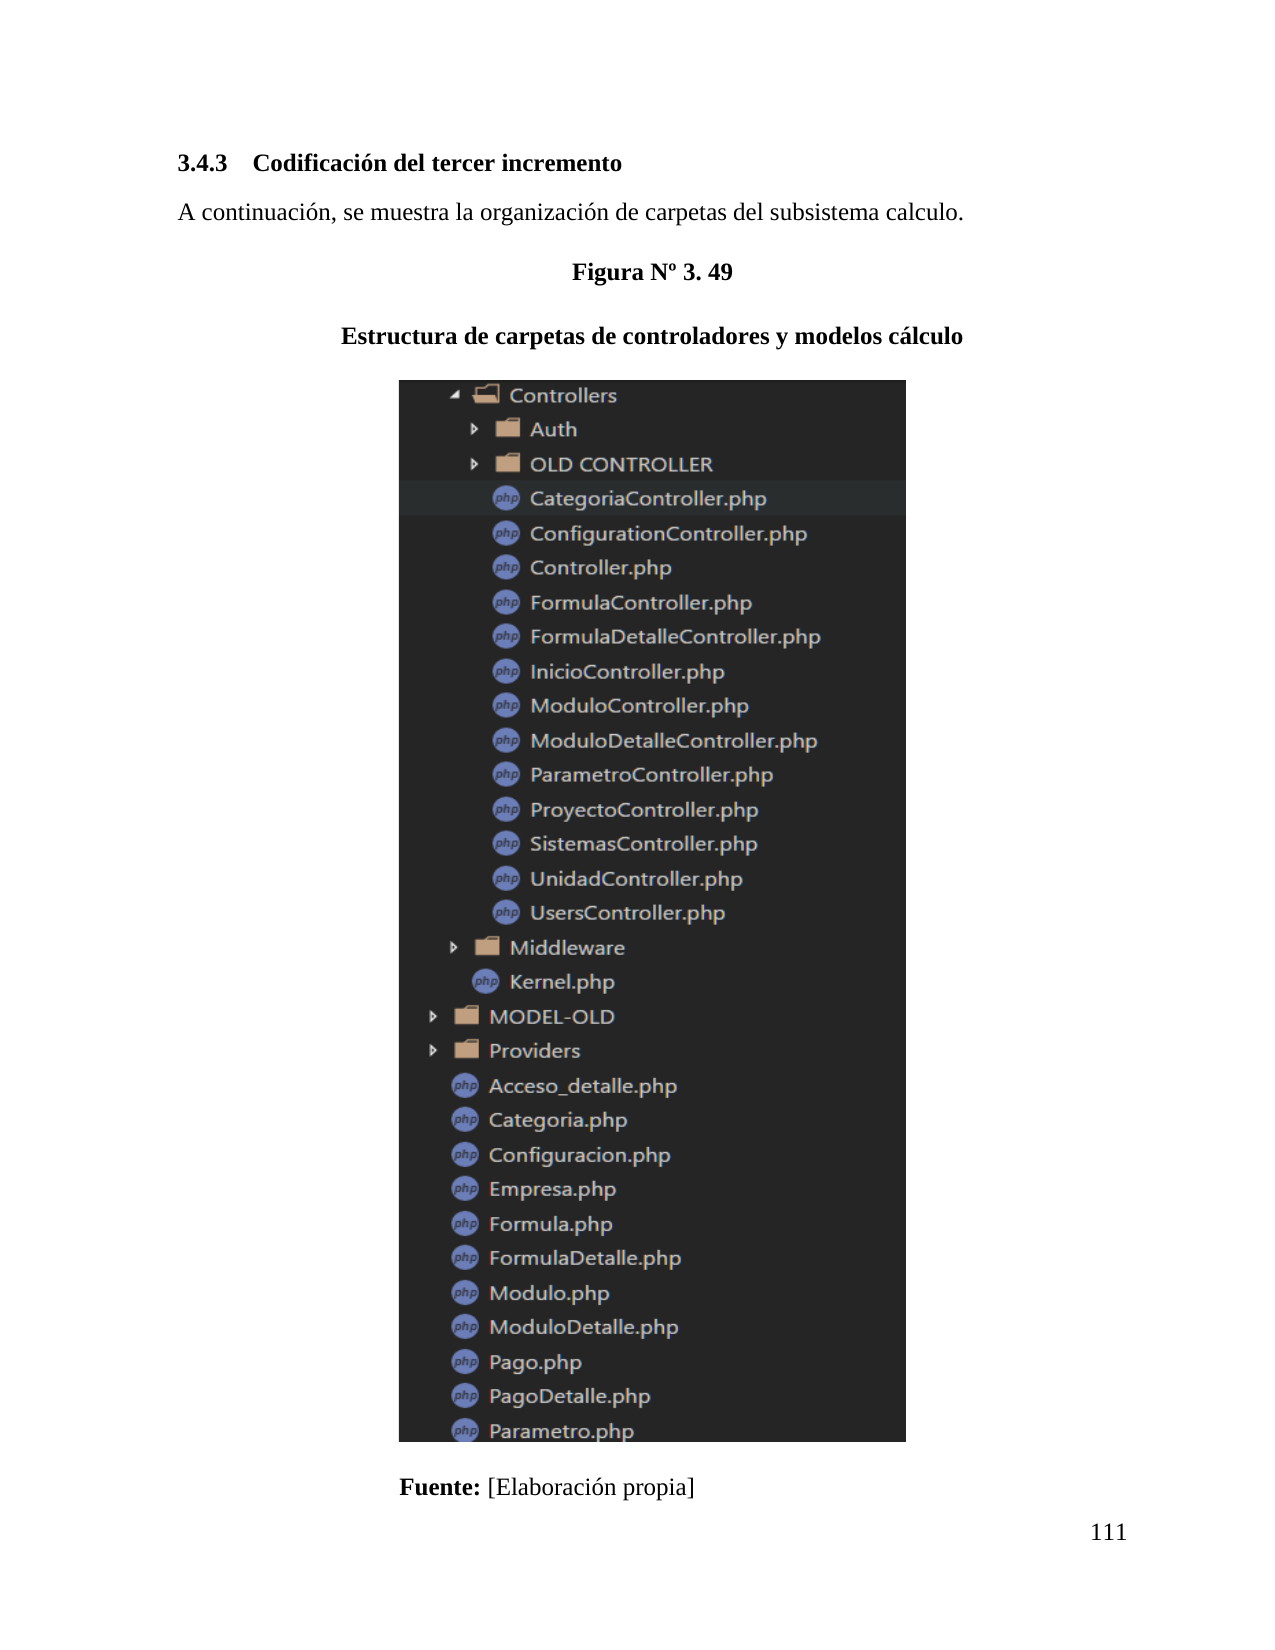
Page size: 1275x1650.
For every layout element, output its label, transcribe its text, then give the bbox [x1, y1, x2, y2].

text Estructura de carpetas de controladores y modelos cálculo [177, 321, 1127, 349]
subtitle Codificación del tercer incremento [177, 148, 1127, 176]
text Figura Nº 3. 49 [177, 257, 1127, 286]
text Fuente: [Elaboración propia] [384, 1472, 1127, 1501]
text A continuación, se muestra la organización de carpetas del subsistema calculo. [177, 197, 1127, 226]
picture [398, 380, 906, 1442]
